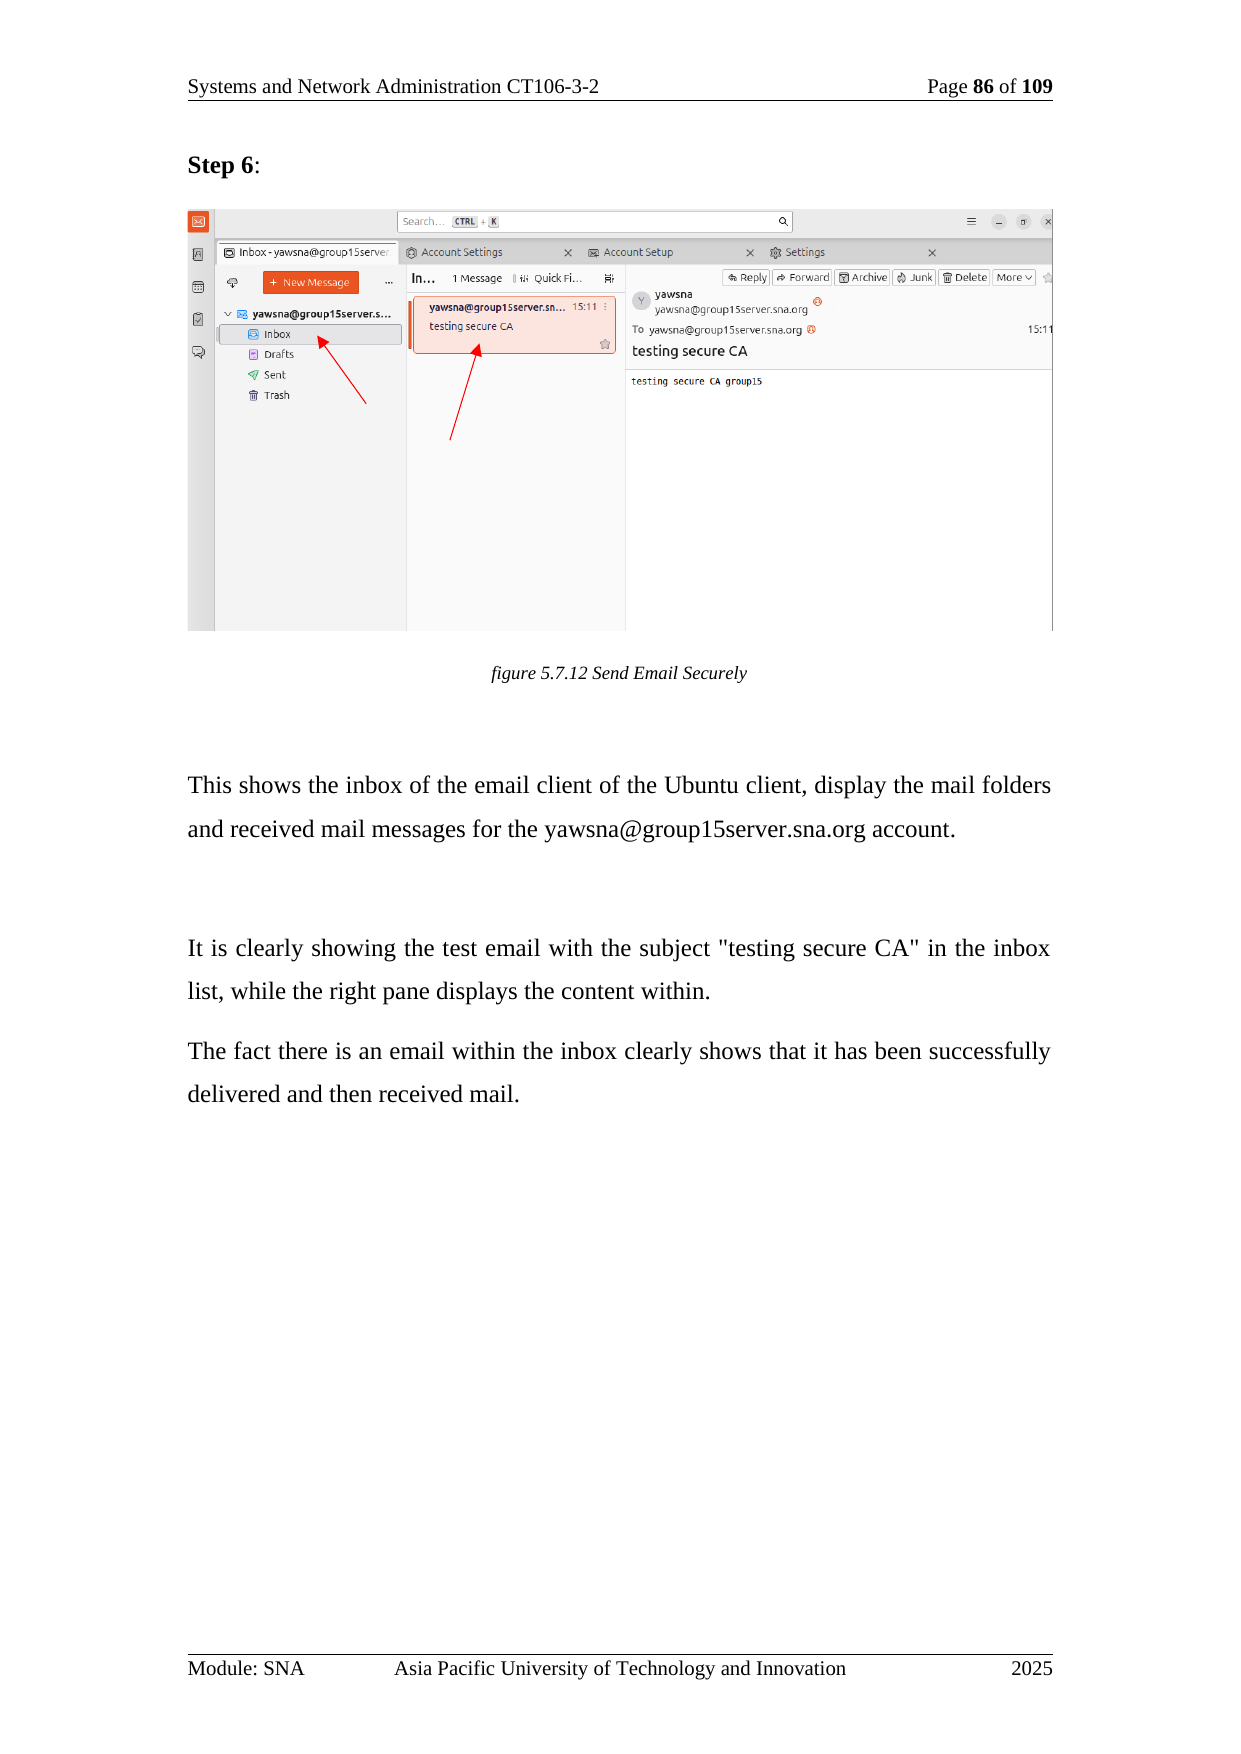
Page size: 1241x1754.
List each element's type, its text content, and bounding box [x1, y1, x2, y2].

text It is clearly showing the test email with the subject "testing secure CA" in the inbox list, while the right pane displays the content within. [187, 933, 1053, 1005]
text figure 5.7.12 Send Email Securely [187, 662, 1053, 683]
text This shows the inbox of the email client of the Ubuntu client, display the mail folders and received mail messages for the yawsna@group15server.sna.org account. [187, 771, 1053, 842]
text Step 6: [187, 150, 1053, 179]
text The fact there is an email within the inbox clearly shows that it has been successfully delivered and then received mail. [187, 1036, 1053, 1108]
picture [187, 209, 1053, 631]
